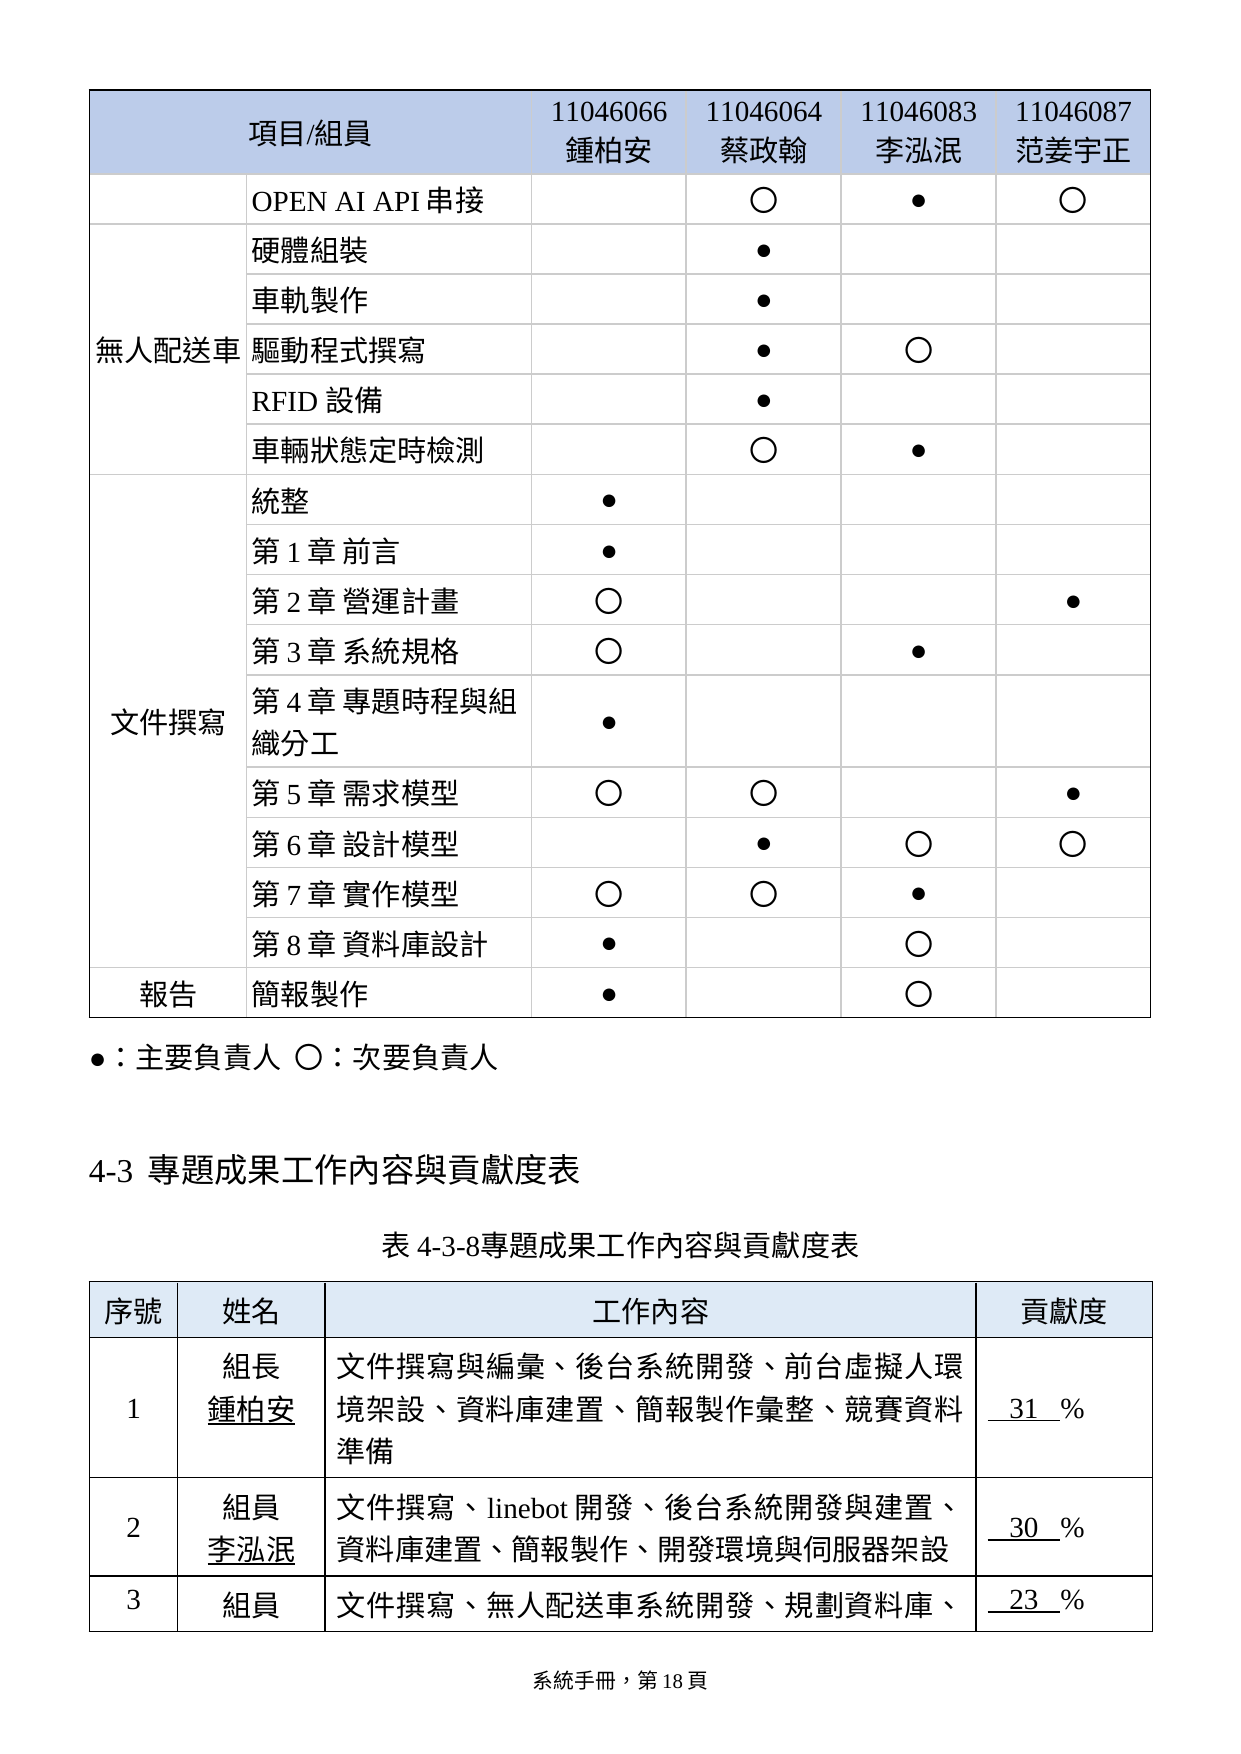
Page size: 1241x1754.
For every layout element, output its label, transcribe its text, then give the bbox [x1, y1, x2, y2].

table_cell [532, 175, 685, 223]
table_cell [687, 625, 840, 674]
table_cell 第1章 前言 [247, 525, 531, 574]
table_cell [842, 475, 995, 523]
table_header 序號 [90, 1282, 177, 1337]
table_cell 〇 [532, 575, 685, 624]
table_cell [997, 375, 1150, 423]
subtitle 專題成果工作內容與貢獻度表 [89, 1131, 1152, 1206]
table_cell ● [532, 918, 685, 967]
table_cell [997, 225, 1150, 273]
table_cell [687, 918, 840, 967]
table_cell [997, 676, 1150, 766]
table_cell 〇 [842, 968, 995, 1017]
table_cell [997, 868, 1150, 917]
table_cell ● [687, 375, 840, 423]
table_cell OPEN AI API串接 [247, 175, 531, 223]
table_cell ● [532, 676, 685, 766]
table_cell [687, 575, 840, 624]
table_cell [532, 325, 685, 373]
table_cell 第2章 營運計畫 [247, 575, 531, 624]
table_cell [842, 375, 995, 423]
table_cell 〇 [532, 625, 685, 674]
table_cell [532, 275, 685, 323]
table_cell [532, 225, 685, 273]
table_cell 第8章 資料庫設計 [247, 918, 531, 967]
table_cell [997, 275, 1150, 323]
table_cell 23 % [977, 1577, 1152, 1631]
table_cell 統整 [247, 475, 531, 523]
table_header 姓名 [178, 1282, 325, 1337]
table_cell ● [842, 175, 995, 223]
table_cell [842, 275, 995, 323]
table_cell [997, 968, 1150, 1017]
table_cell [997, 918, 1150, 967]
table_cell [532, 425, 685, 473]
table_cell ● [687, 818, 840, 866]
table_cell ● [532, 525, 685, 574]
table_cell ● [997, 768, 1150, 816]
table_cell 硬體組裝 [247, 225, 531, 273]
table_cell [842, 575, 995, 624]
table_cell 文件撰寫 [90, 475, 246, 967]
table_cell 第7章 實作模型 [247, 868, 531, 917]
table_cell ● [842, 625, 995, 674]
table_cell ● [842, 425, 995, 473]
table_cell 組員 蔡政翰 [178, 1577, 324, 1631]
table_cell [997, 475, 1150, 523]
table_cell [997, 525, 1150, 574]
table_cell [997, 425, 1150, 473]
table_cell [326, 1577, 975, 1631]
table_cell [997, 625, 1150, 674]
table_cell 第3章 系統規格 [247, 625, 531, 674]
table_cell 〇 [687, 768, 840, 816]
table_cell [532, 375, 685, 423]
table_cell 2 [90, 1478, 177, 1575]
table_header 貢獻度 [977, 1282, 1152, 1337]
table_cell 1 [90, 1338, 177, 1477]
table_cell ● [687, 325, 840, 373]
table_header 11046066 鍾柏安 [532, 91, 685, 173]
table_cell ● [842, 868, 995, 917]
table_cell 無人配送車 [90, 225, 246, 473]
table_cell ● [687, 225, 840, 273]
table_cell 〇 [532, 768, 685, 816]
table_cell 〇 [997, 818, 1150, 866]
table_cell 文件撰寫與編彙、後台系統開發、前台虛擬人環境架設、資料庫建置、簡報製作彙整、競賽資料準備 [326, 1338, 975, 1477]
table_cell [687, 525, 840, 574]
table_cell [532, 818, 685, 866]
table_cell [687, 968, 840, 1017]
table_cell 車軌製作 [247, 275, 531, 323]
table_cell 〇 [687, 425, 840, 473]
table_cell 31 % [977, 1338, 1152, 1477]
table_cell ● [997, 575, 1150, 624]
table_cell 報告 [90, 968, 246, 1017]
table_cell [842, 676, 995, 766]
table_cell 第4章 專題時程與組織分工 [247, 676, 531, 766]
table_cell 〇 [687, 868, 840, 917]
table_cell 〇 [997, 175, 1150, 223]
table_cell 〇 [842, 818, 995, 866]
table_cell 第6章 設計模型 [247, 818, 531, 866]
table_cell [687, 475, 840, 523]
table_cell 3 [90, 1577, 177, 1631]
table_cell 〇 [842, 325, 995, 373]
table_cell [842, 225, 995, 273]
table_header 11046087 范姜宇正 [997, 91, 1150, 173]
table_cell 簡報製作 [247, 968, 531, 1017]
table_cell [997, 325, 1150, 373]
table_header 工作內容 [326, 1282, 976, 1337]
table_cell 文件撰寫、linebot開發、後台系統開發與建置、資料庫建置、簡報製作、開發環境與伺服器架設 [326, 1478, 975, 1575]
text ●：主要負責人 〇：次要負責人 [89, 1018, 1152, 1093]
table_cell 第5章 需求模型 [247, 768, 531, 816]
table_cell [842, 525, 995, 574]
table_cell 驅動程式撰寫 [247, 325, 531, 373]
table_cell RFID 設備 [247, 375, 531, 423]
table_cell ● [687, 275, 840, 323]
table_cell ● [532, 968, 685, 1017]
table_cell 〇 [842, 918, 995, 967]
table_cell [842, 768, 995, 816]
table_cell 〇 [532, 868, 685, 917]
table_cell [687, 676, 840, 766]
table_header 11046064 蔡政翰 [687, 91, 840, 173]
table_cell 組員 李泓泯 [178, 1478, 324, 1575]
table_cell 組長 鍾柏安 [178, 1338, 324, 1477]
table_cell ● [532, 475, 685, 523]
table_cell 車輛狀態定時檢測 [247, 425, 531, 473]
table_cell 〇 [687, 175, 840, 223]
table_header 11046083 李泓泯 [842, 91, 995, 173]
table_cell 30 % [977, 1478, 1152, 1575]
table_header 項目/組員 [90, 91, 531, 173]
